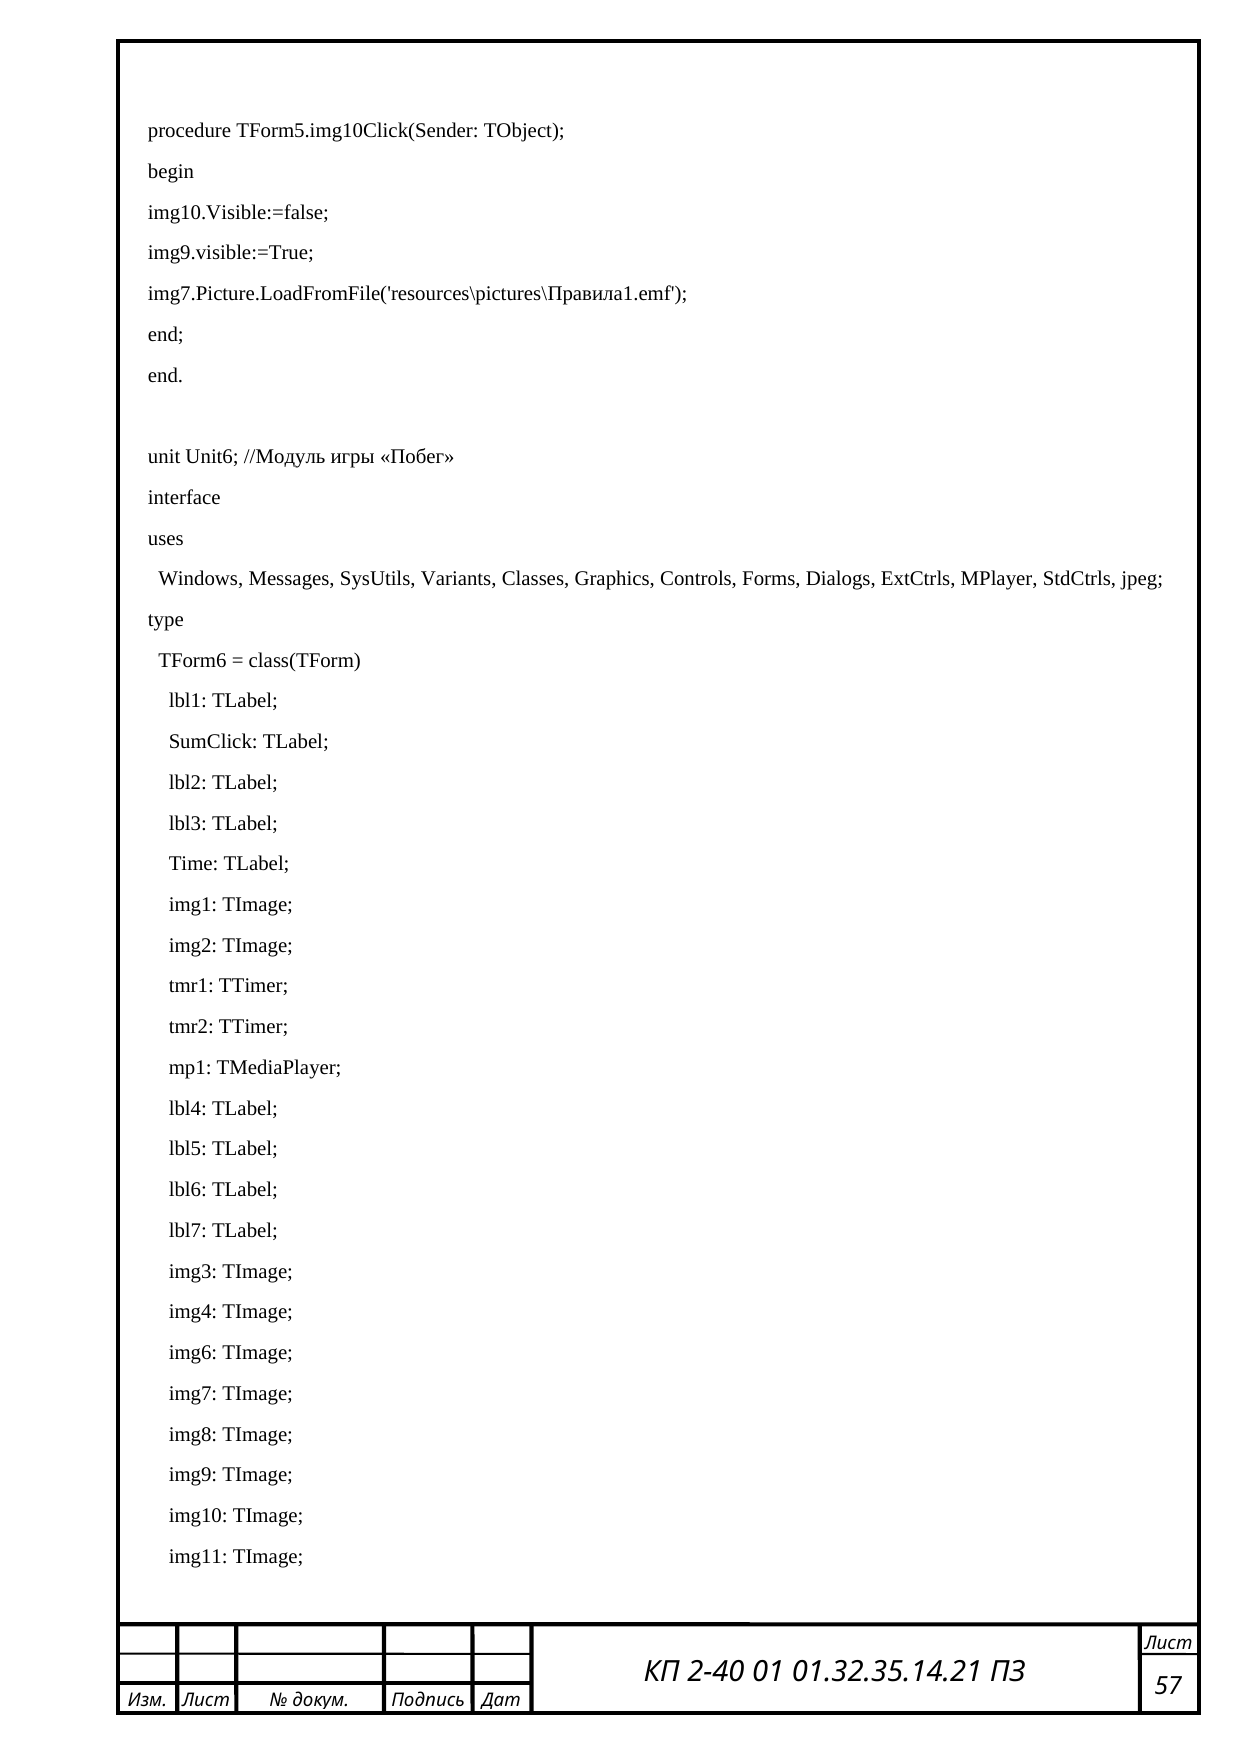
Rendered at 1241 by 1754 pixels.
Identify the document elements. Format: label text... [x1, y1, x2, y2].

text img11: TImage; [148, 1544, 1181, 1568]
text Windows, Messages, SysUtils, Variants, Classes, Graphics, Controls, Forms, Dialogs, ExtCtrls, MPlayer, StdCtrls, jpeg; [148, 566, 1181, 590]
text interface [148, 485, 1181, 509]
text img2: TImage; [148, 933, 1181, 957]
text lbl1: TLabel; [148, 688, 1181, 712]
text img7: TImage; [148, 1381, 1181, 1405]
text unit Unit6; //Модуль игры «Побег» [148, 444, 1181, 468]
text img7.Picture.LoadFromFile('resources\pictures\Правила1.emf'); [148, 281, 1181, 305]
text img1: TImage; [148, 892, 1181, 916]
text img6: TImage; [148, 1340, 1181, 1364]
text SumClick: TLabel; [148, 729, 1181, 753]
text lbl5: TLabel; [148, 1136, 1181, 1160]
text type [148, 607, 1181, 631]
text lbl6: TLabel; [148, 1177, 1181, 1201]
text img8: TImage; [148, 1421, 1181, 1446]
text lbl3: TLabel; [148, 811, 1181, 834]
text end. [148, 362, 1181, 387]
text uses [148, 525, 1181, 549]
text lbl2: TLabel; [148, 770, 1181, 794]
text img4: TImage; [148, 1299, 1181, 1323]
text img9.visible:=True; [148, 240, 1181, 264]
text img10: TImage; [148, 1503, 1181, 1527]
text img9: TImage; [148, 1462, 1181, 1486]
text tmr2: TTimer; [148, 1014, 1181, 1038]
text tmr1: TTimer; [148, 973, 1181, 997]
text procedure TForm5.img10Click(Sender: TObject); [148, 118, 1181, 142]
text TForm6 = class(TForm) [148, 648, 1181, 672]
text begin [148, 159, 1181, 183]
text img10.Visible:=false; [148, 199, 1181, 224]
text lbl4: TLabel; [148, 1096, 1181, 1120]
text Time: TLabel; [148, 851, 1181, 875]
text lbl7: TLabel; [148, 1218, 1181, 1242]
text mp1: TMediaPlayer; [148, 1055, 1181, 1079]
text img3: TImage; [148, 1258, 1181, 1283]
text end; [148, 322, 1181, 346]
